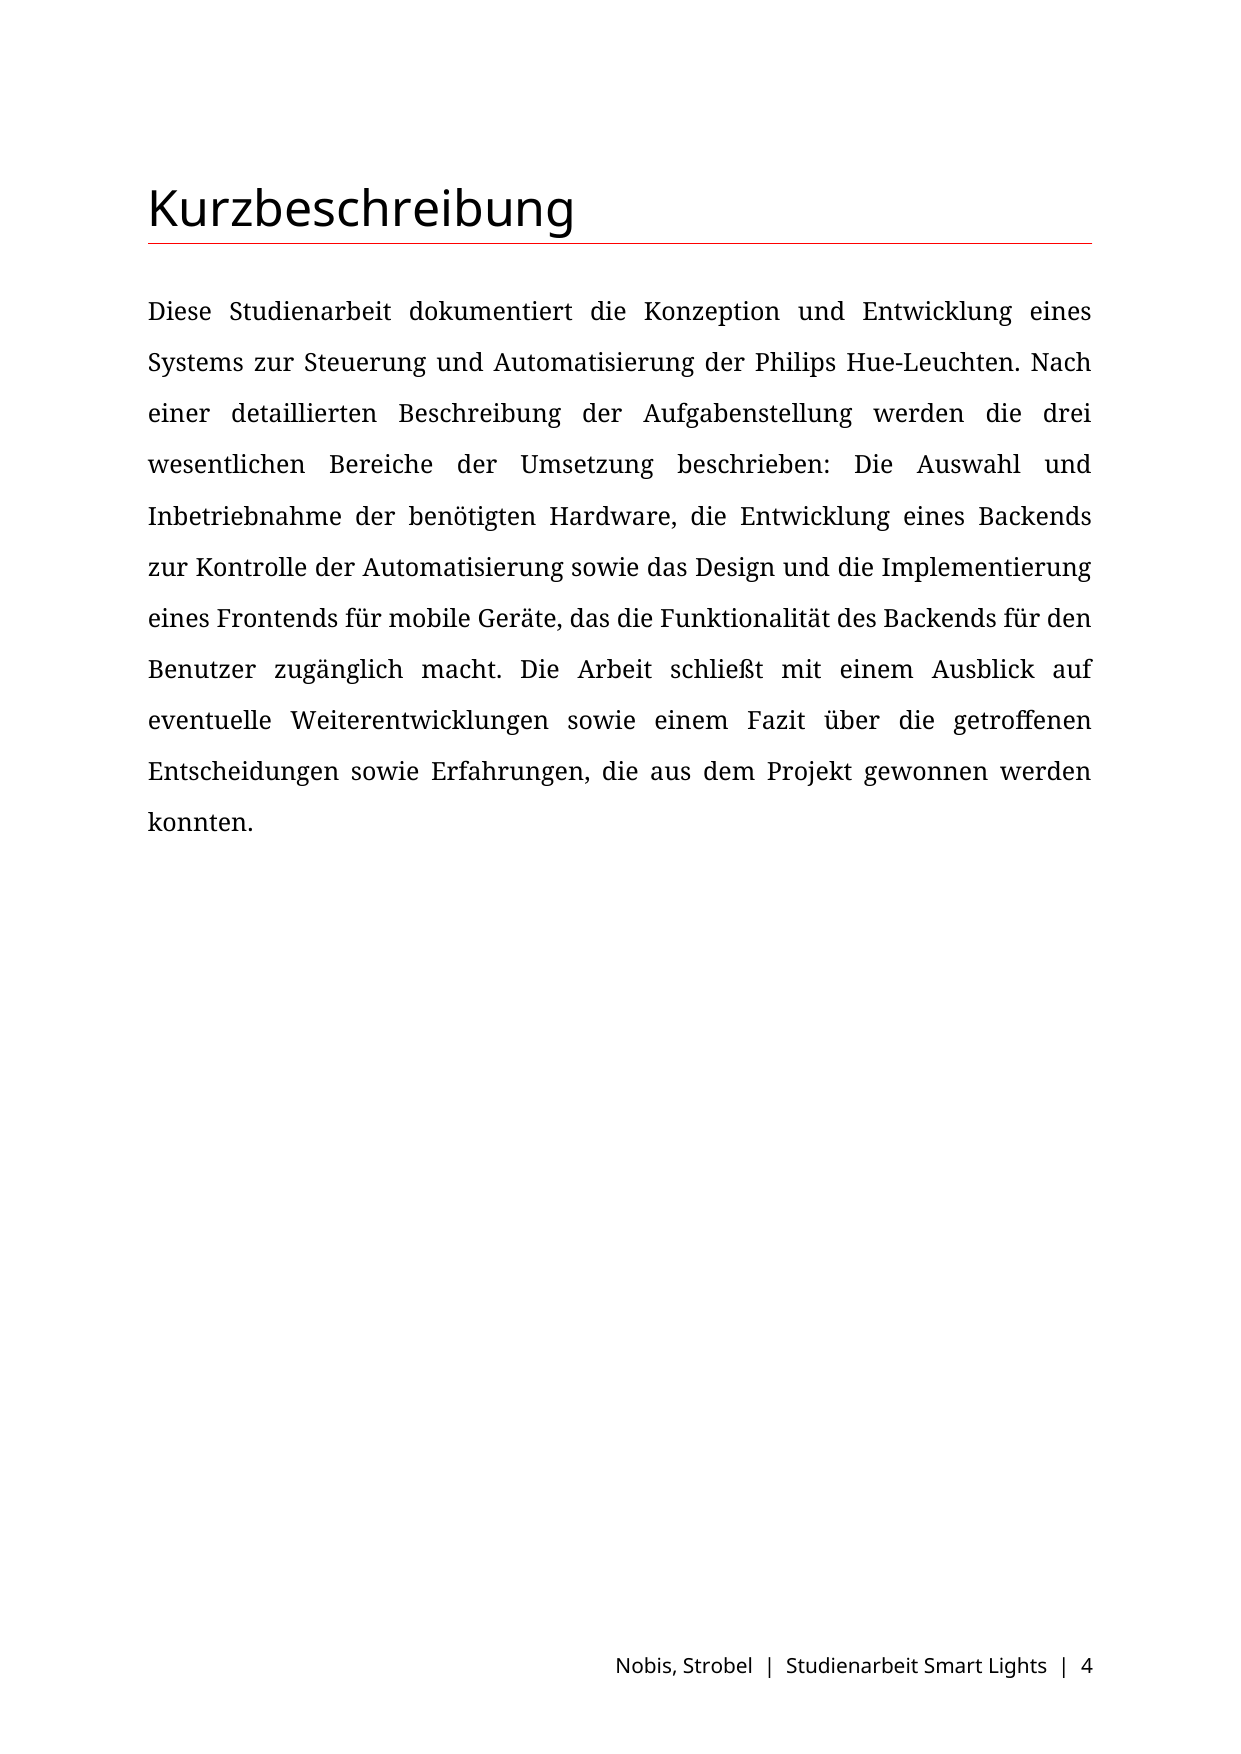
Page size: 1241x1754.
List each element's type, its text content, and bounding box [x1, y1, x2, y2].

subtitle Kurzbeschreibung [148, 173, 1092, 243]
text Diese Studienarbeit dokumentiert die Konzeption und Entwicklung eines Systems zur Steuerung und Automatisierung der Philips Hue-Leuchten. Nach einer detaillierten Beschreibung der Aufgabenstellung werden die drei wesentlichen Bereiche der Umsetzung beschrieben: Die Auswahl und Inbetriebnahme der benötigten Hardware, die Entwicklung eines Backends zur Kontrolle der Automatisierung sowie das Design und die Implementierung eines Frontends für mobile Geräte, das die Funktionalität des Backends für den Benutzer zugänglich macht. Die Arbeit schließt mit einem Ausblick auf eventuelle Weiterentwicklungen sowie einem Fazit über die getroffenen Entscheidungen sowie Erfahrungen, die aus dem Projekt gewonnen werden konnten. [148, 294, 1092, 838]
